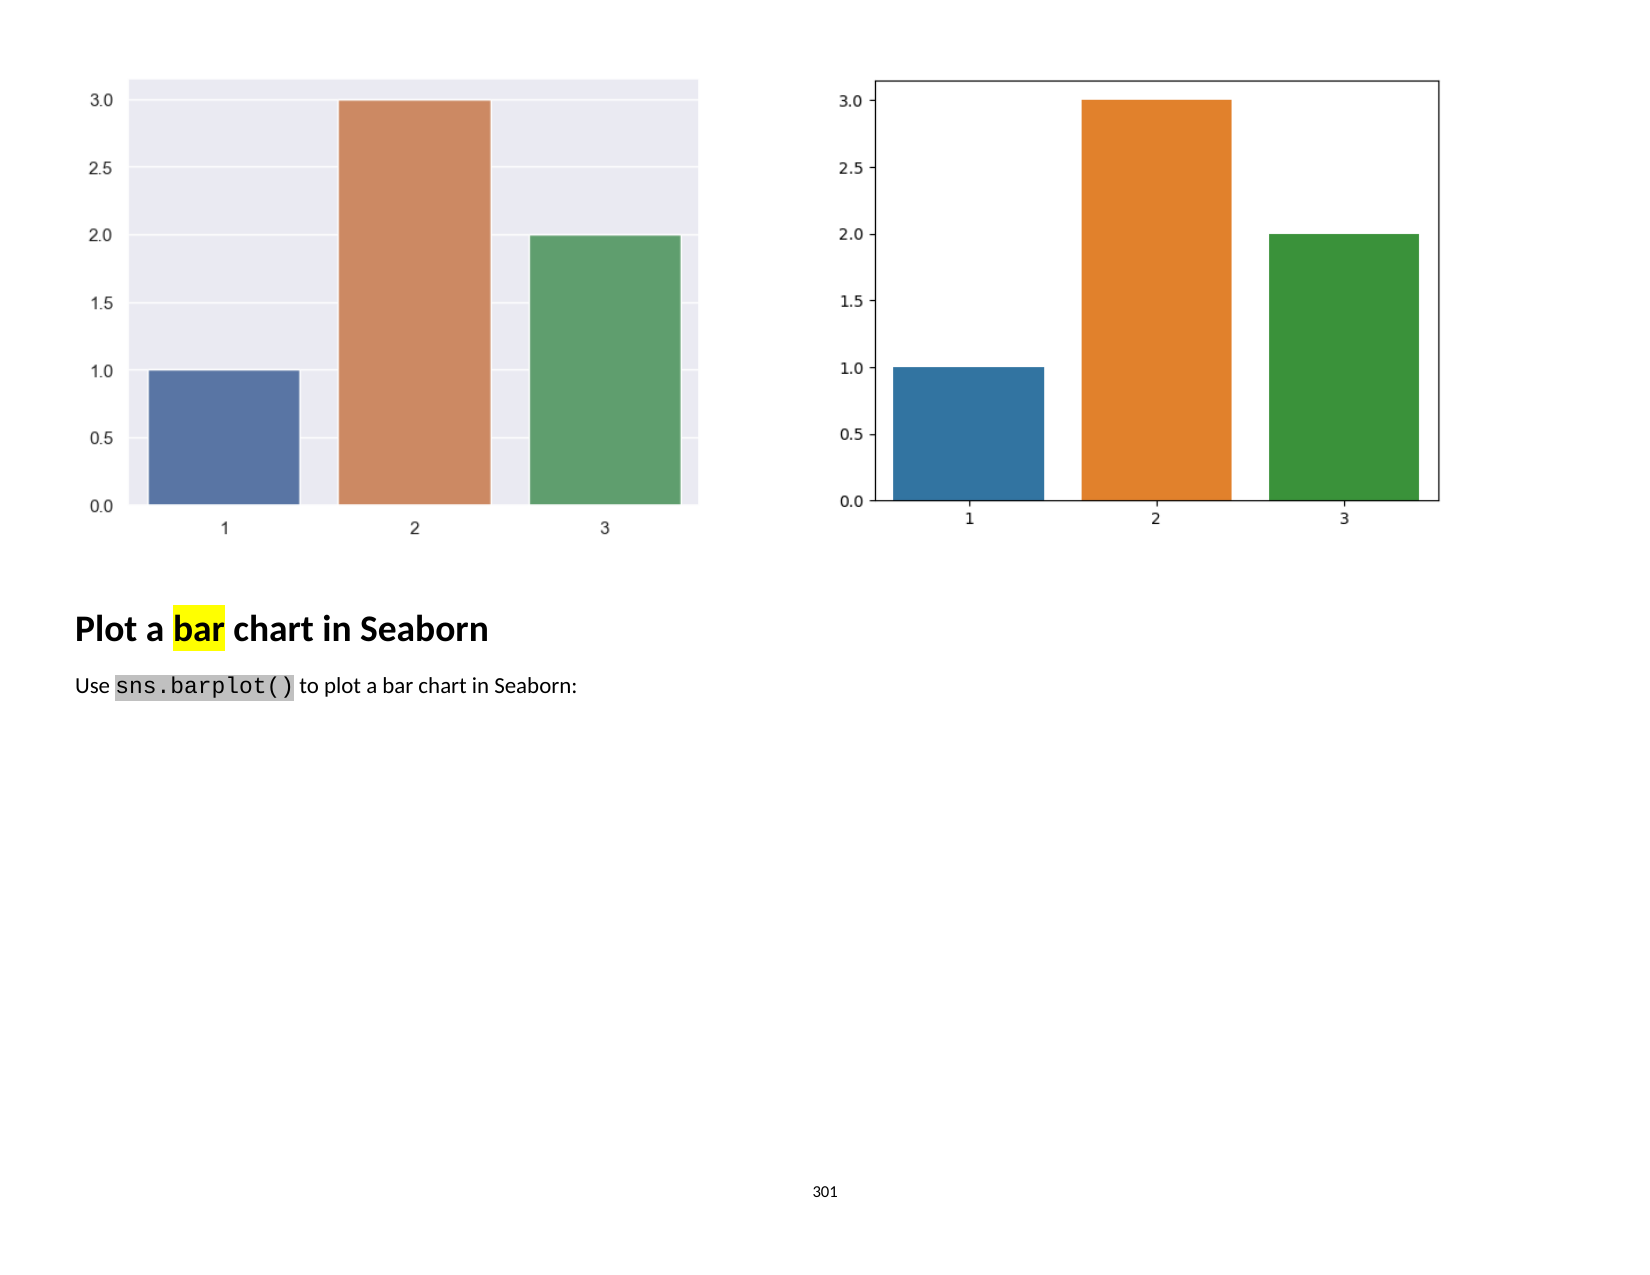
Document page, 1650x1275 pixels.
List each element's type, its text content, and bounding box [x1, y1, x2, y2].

text Plot a bar chart in Seaborn [225, 605, 1575, 651]
picture [75, 75, 704, 540]
text Plot a bar chart in Seaborn [75, 605, 173, 651]
picture [825, 76, 1452, 540]
text Use sns.barplot() to plot a bar chart in Seaborn: [75, 672, 1575, 701]
